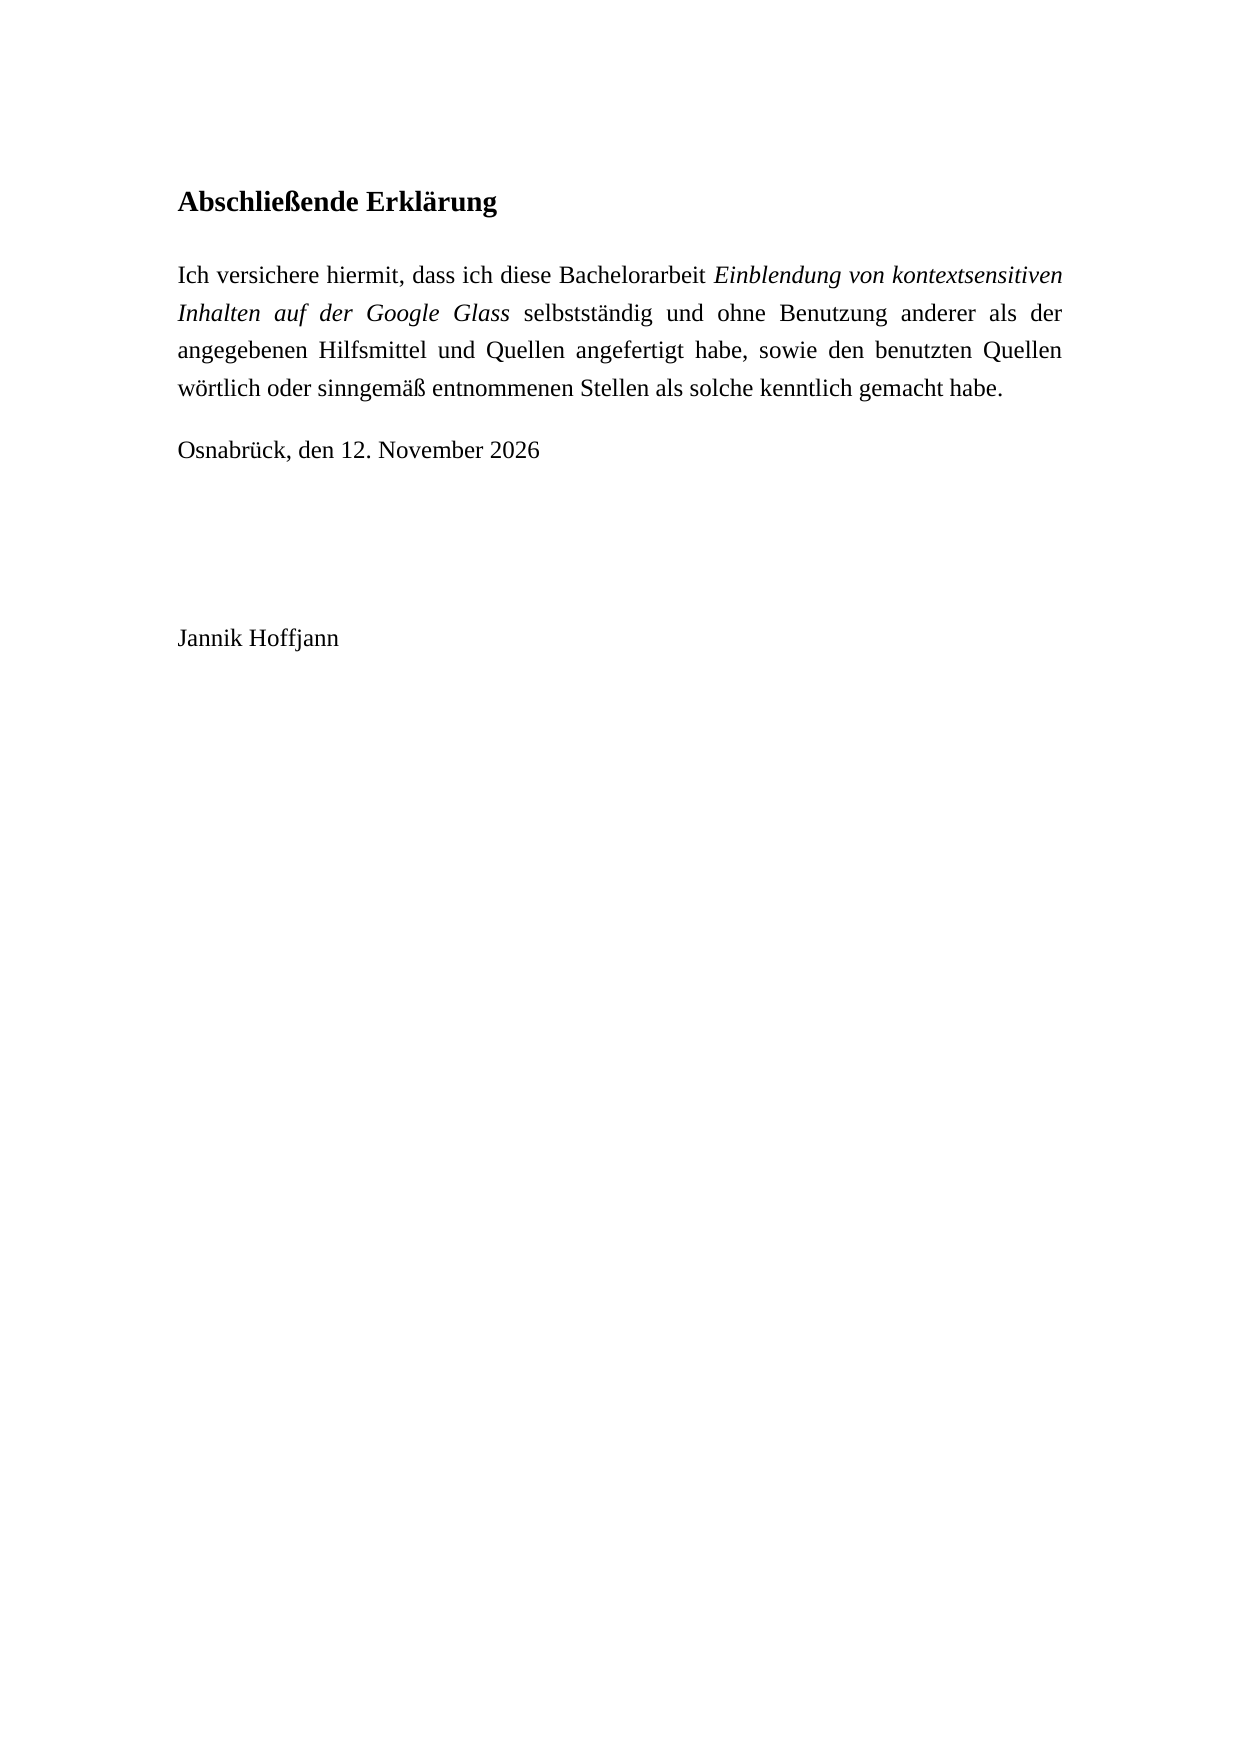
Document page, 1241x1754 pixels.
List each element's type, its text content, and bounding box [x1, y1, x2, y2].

text Osnabrück, den 14. Dezember 2014 [177, 426, 1063, 464]
text Ich versichere hiermit, dass ich diese Bachelorarbeit Einblendung von kontextsensitiven Inhalten auf der Google Glass selbstständig und ohne Benutzung anderer als der angegebenen Hilfsmittel und Quellen angefertigt habe, sowie den benutzten Quellen wörtlich oder sinngemäß entnommenen Stellen als solche kenntlich gemacht habe. [177, 251, 1063, 401]
subtitle Abschließende Erklärung [177, 184, 1063, 218]
text Jannik Hoffjann [177, 614, 1063, 651]
